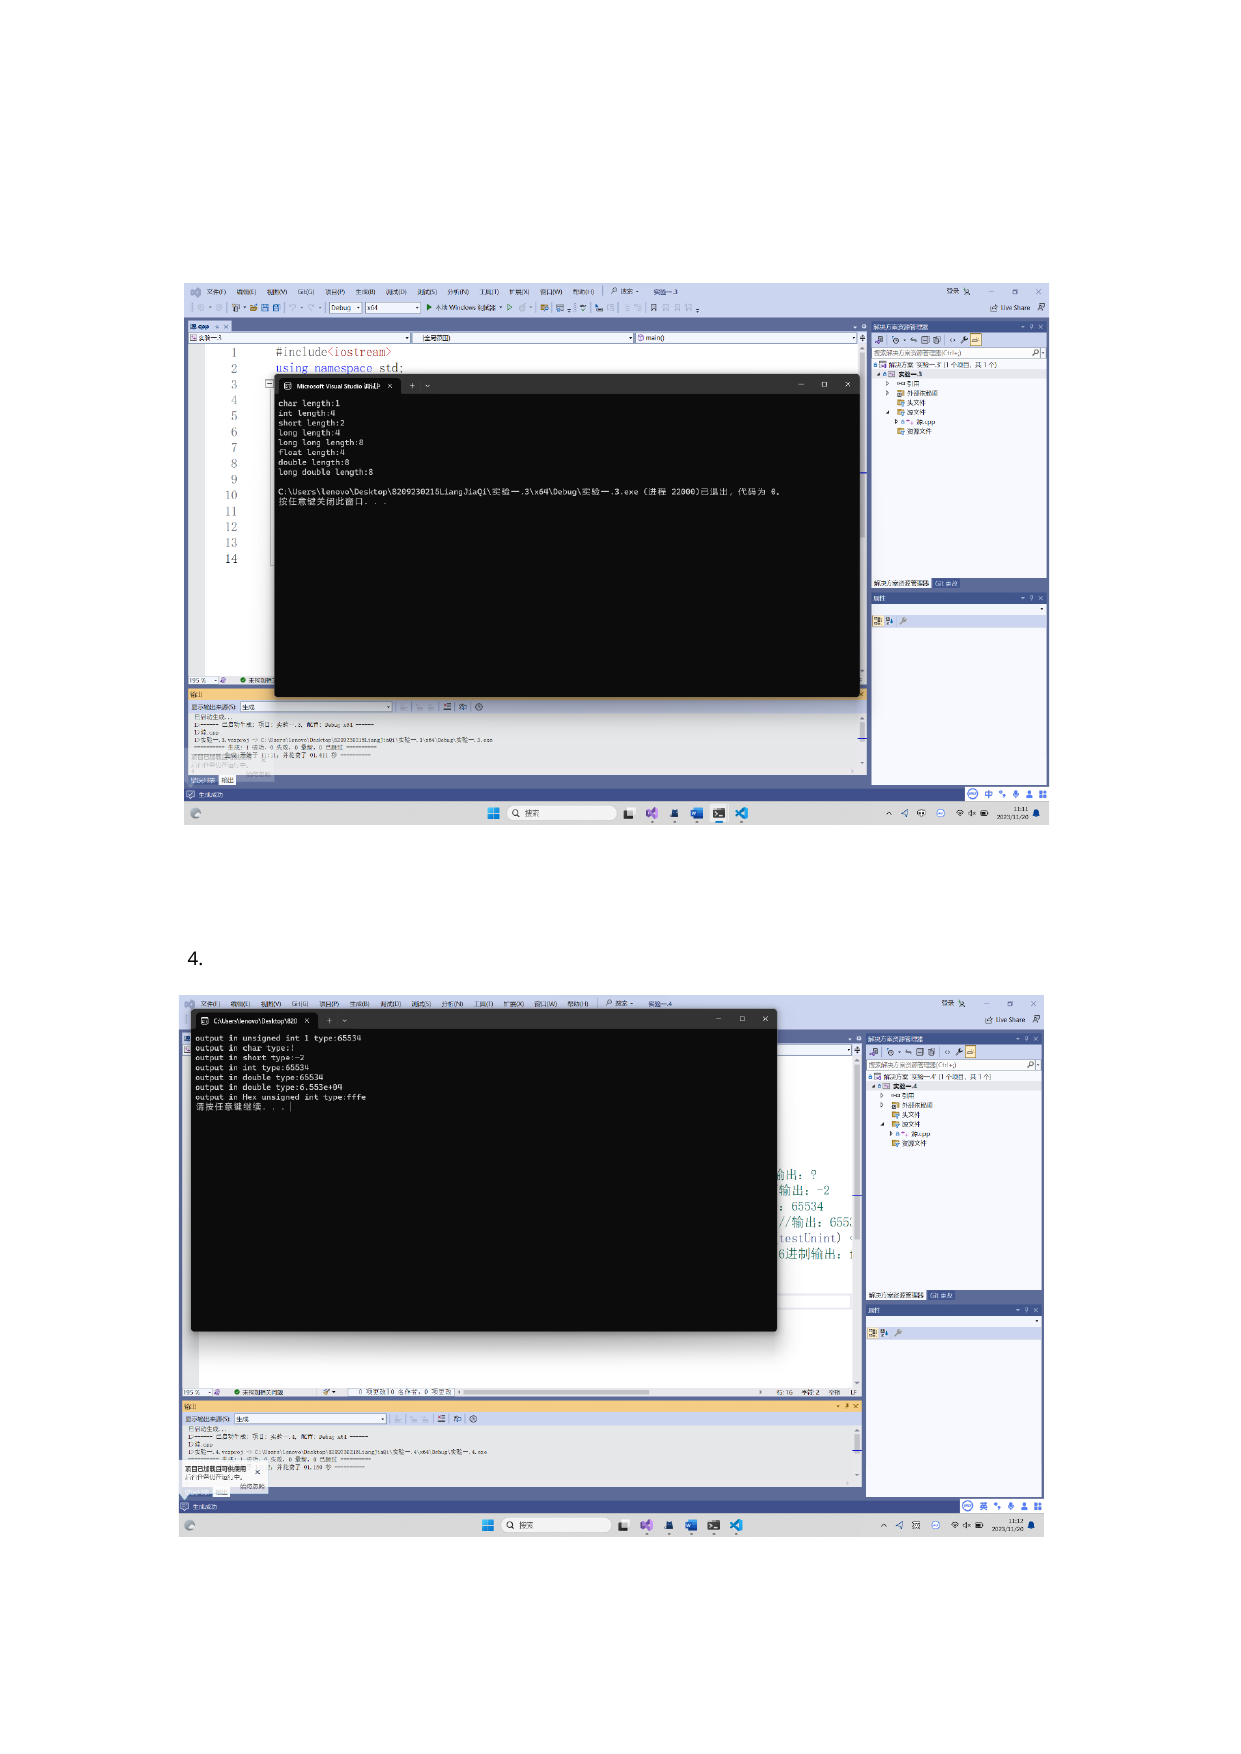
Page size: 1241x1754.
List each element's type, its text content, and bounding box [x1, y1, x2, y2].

picture [178, 995, 1044, 1537]
picture [184, 283, 1050, 825]
text 4. [187, 942, 1053, 974]
